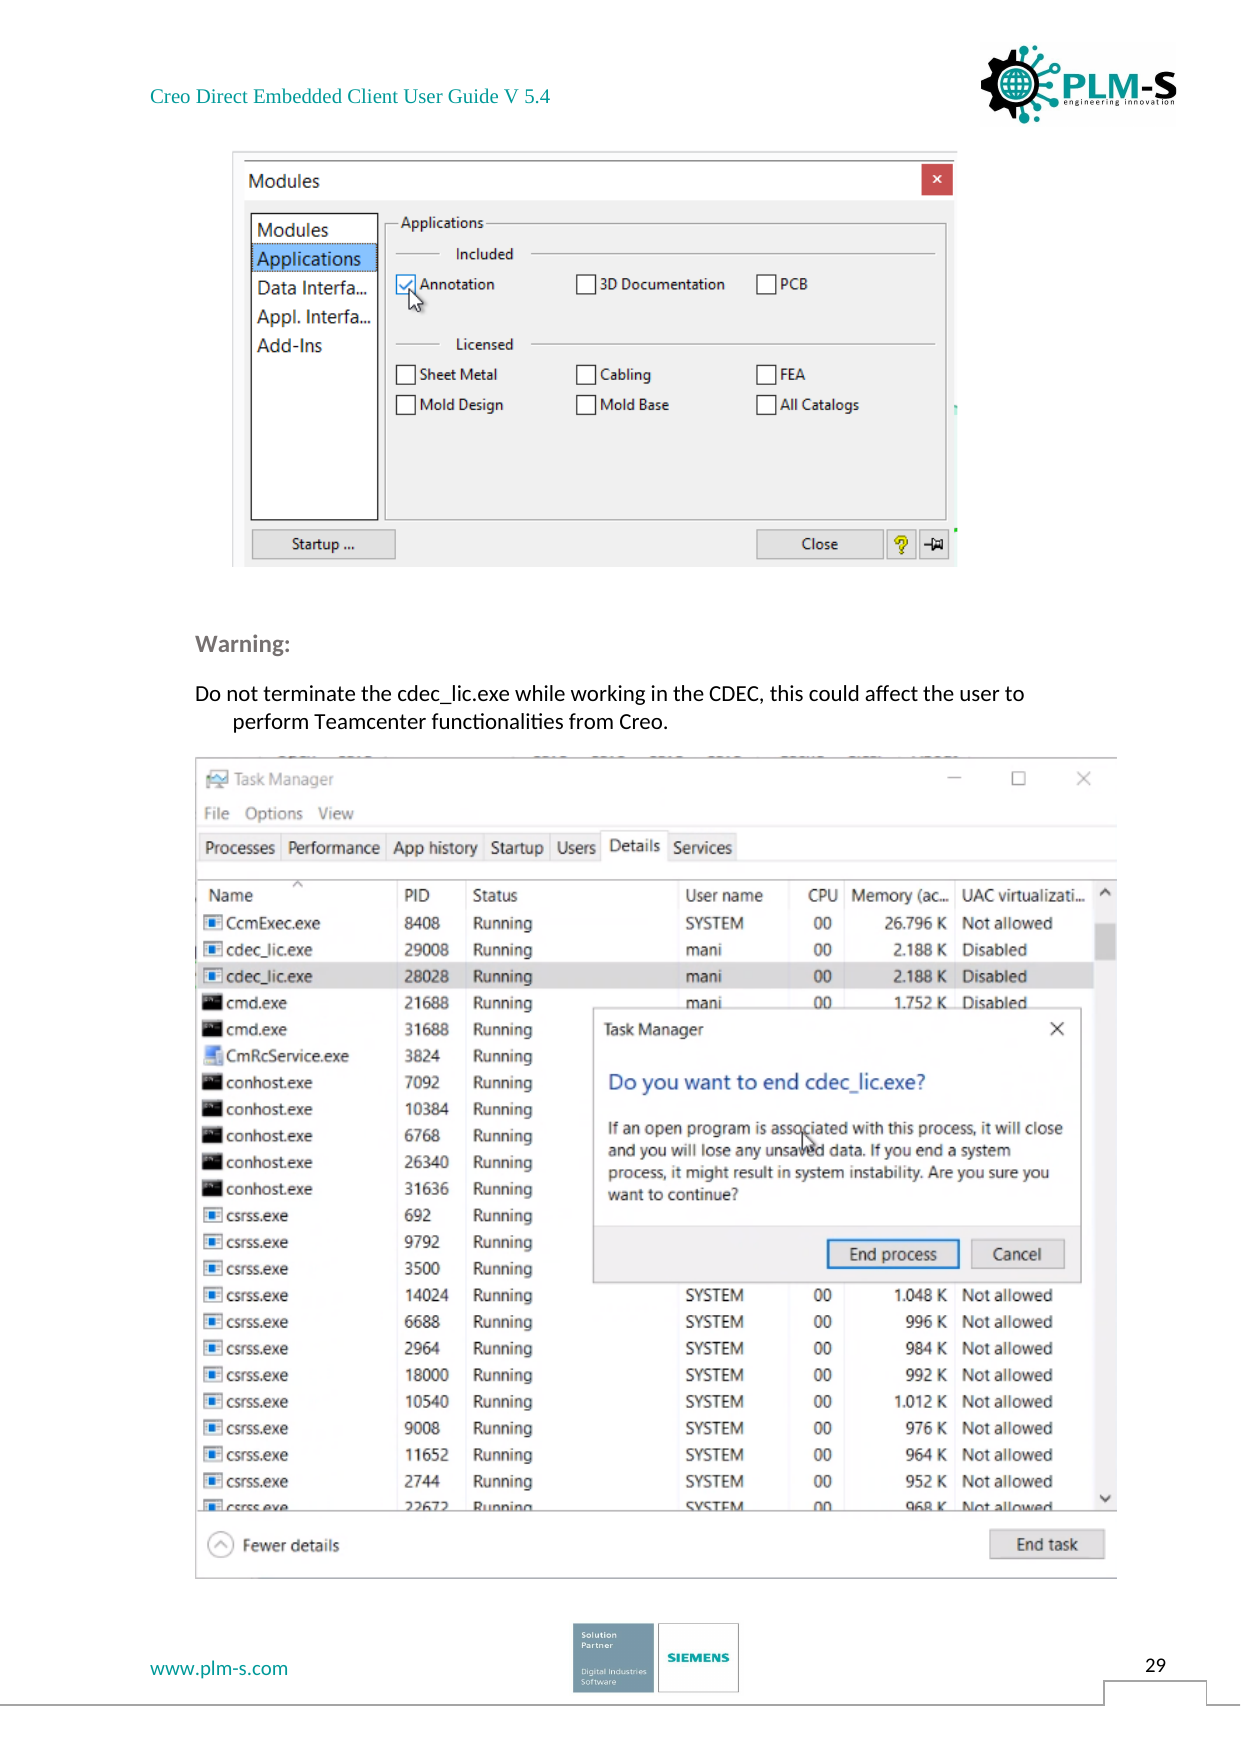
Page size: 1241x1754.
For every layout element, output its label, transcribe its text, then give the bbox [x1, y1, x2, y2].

picture [195, 756, 1117, 1579]
picture [232, 150, 958, 567]
picture [980, 42, 1177, 127]
text Do not terminate the cdec_lic.exe while working in the CDEC, this could affect the user to perform Teamcenter functionalities from Creo. [195, 679, 1041, 735]
text Warning: [195, 628, 1041, 658]
